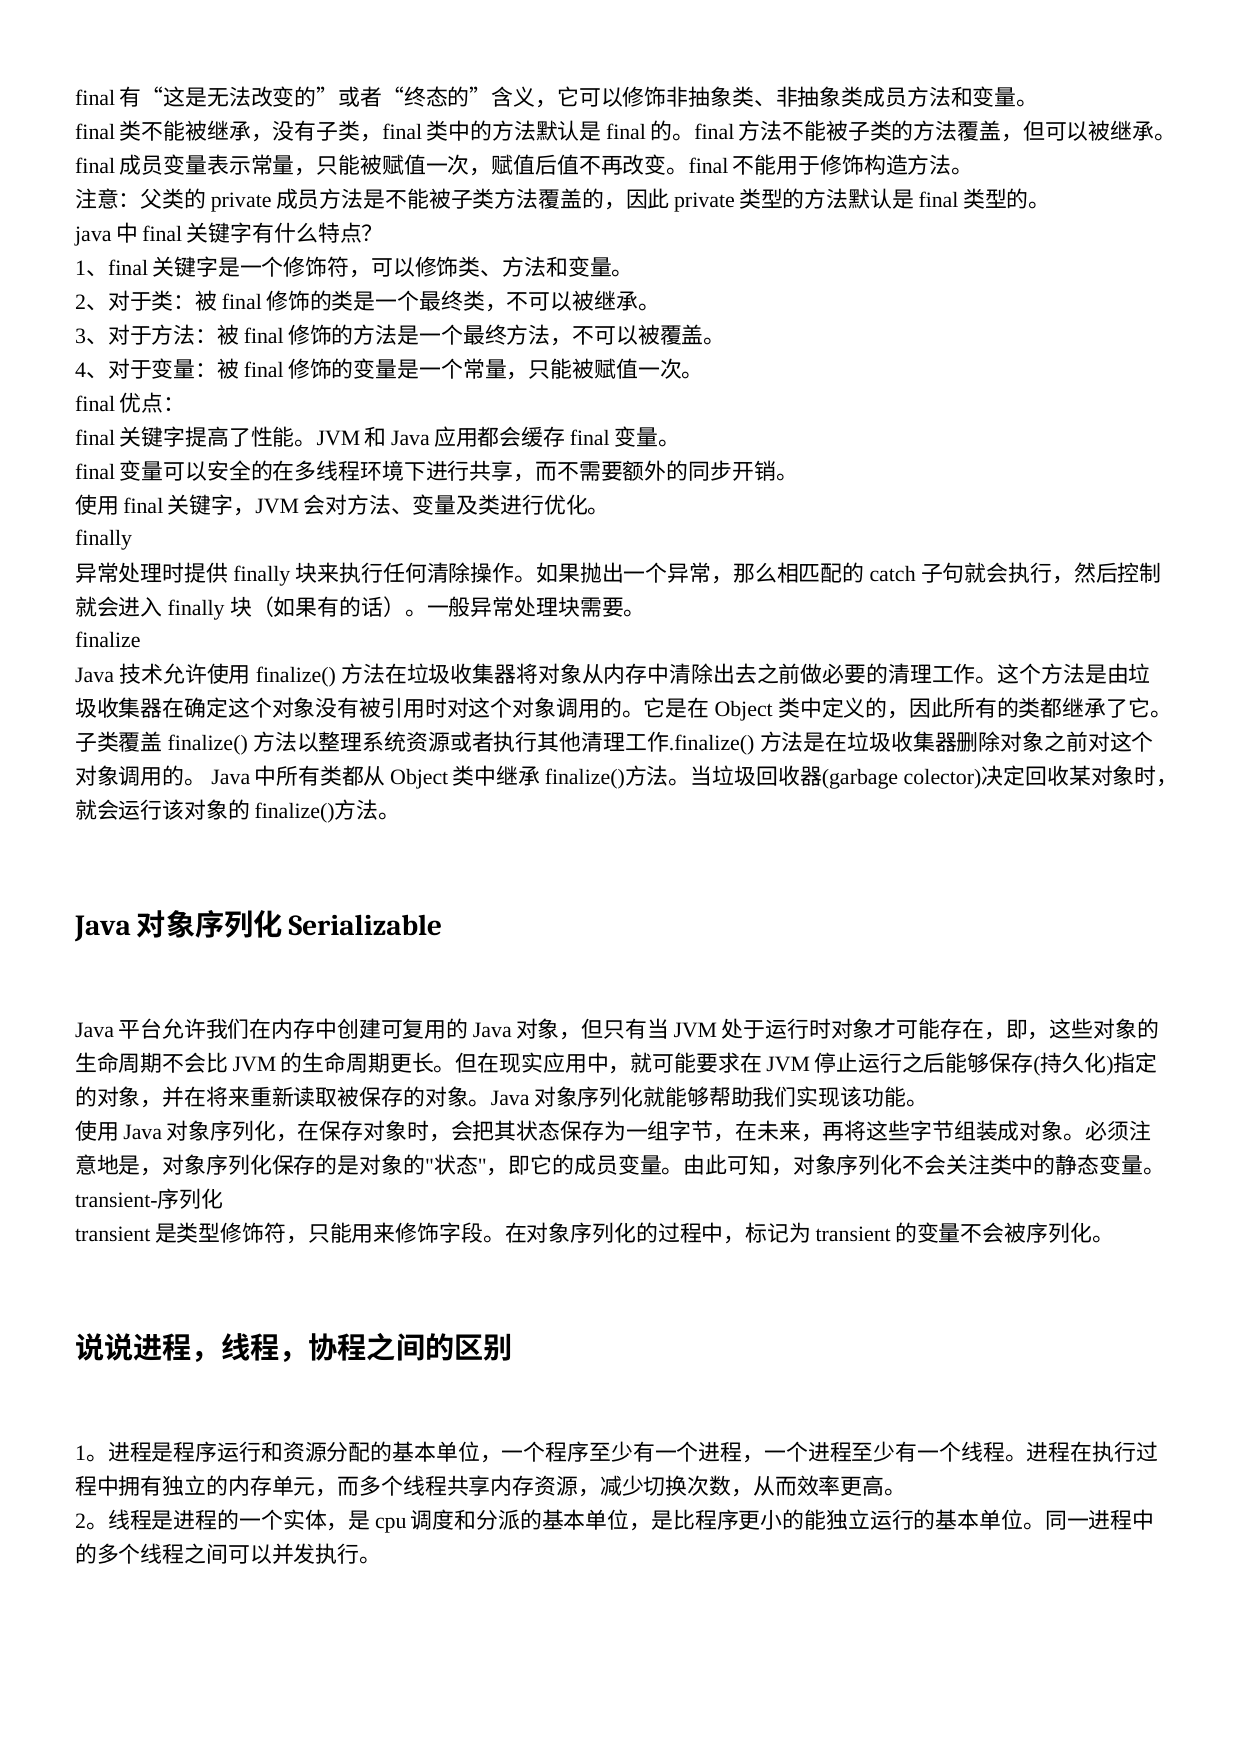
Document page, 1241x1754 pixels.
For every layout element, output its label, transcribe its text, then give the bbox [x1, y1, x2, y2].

text final有“这是无法改变的”或者“终态的”含义，它可以修饰非抽象类、非抽象类成员方法和变量。 [75, 79, 1165, 113]
text 注意：父类的private成员方法是不能被子类方法覆盖的，因此private类型的方法默认是final类型的。 [75, 181, 1165, 215]
text 异常处理时提供 finally 块来执行任何清除操作。如果抛出一个异常，那么相匹配的 catch 子句就会执行，然后控制就会进入 finally 块（如果有的话）。一般异常处理块需要。 [75, 554, 1165, 622]
text finally [75, 520, 1165, 554]
text 1、final关键字是一个修饰符，可以修饰类、方法和变量。 [75, 249, 1165, 283]
text final类不能被继承，没有子类，final类中的方法默认是final的。final方法不能被子类的方法覆盖，但可以被继承。final成员变量表示常量，只能被赋值一次，赋值后值不再改变。final不能用于修饰构造方法。 [75, 113, 1165, 181]
text java中final关键字有什么特点？ [75, 215, 1165, 249]
text 使用final关键字，JVM会对方法、变量及类进行优化。 [75, 486, 1165, 520]
text transient是类型修饰符，只能用来修饰字段。在对象序列化的过程中，标记为transient的变量不会被序列化。 [75, 1215, 1165, 1249]
text final优点： [75, 384, 1165, 418]
text final关键字提高了性能。JVM和Java应用都会缓存final变量。 [75, 418, 1165, 452]
text final变量可以安全的在多线程环境下进行共享，而不需要额外的同步开销。 [75, 452, 1165, 486]
text Java平台允许我们在内存中创建可复用的Java对象，但只有当JVM处于运行时对象才可能存在，即，这些对象的生命周期不会比JVM的生命周期更长。但在现实应用中，就可能要求在JVM停止运行之后能够保存(持久化)指定的对象，并在将来重新读取被保存的对象。Java对象序列化就能够帮助我们实现该功能。 [75, 1011, 1165, 1113]
subtitle 说说进程，线程，协程之间的区别 [75, 1312, 1165, 1380]
text 3、对于方法：被final修饰的方法是一个最终方法，不可以被覆盖。 [75, 317, 1165, 351]
text Java 技术允许使用 finalize() 方法在垃圾收集器将对象从内存中清除出去之前做必要的清理工作。这个方法是由垃圾收集器在确定这个对象没有被引用时对这个对象调用的。它是在 Object 类中定义的，因此所有的类都继承了它。子类覆盖 finalize() 方法以整理系统资源或者执行其他清理工作.finalize() 方法是在垃圾收集器删除对象之前对这个对象调用的。 Java中所有类都从Object类中继承finalize()方法。当垃圾回收器(garbage colector)决定回收某对象时，就会运行该对象的finalize()方法。 [75, 656, 1165, 826]
text finalize [75, 622, 1165, 656]
text 2、对于类：被final修饰的类是一个最终类，不可以被继承。 [75, 283, 1165, 317]
text transient-序列化 [75, 1181, 1165, 1215]
text 2。线程是进程的一个实体，是cpu调度和分派的基本单位，是比程序更小的能独立运行的基本单位。同一进程中的多个线程之间可以并发执行。 [75, 1501, 1165, 1569]
text 1。进程是程序运行和资源分配的基本单位，一个程序至少有一个进程，一个进程至少有一个线程。进程在执行过程中拥有独立的内存单元，而多个线程共享内存资源，减少切换次数，从而效率更高。 [75, 1433, 1165, 1501]
subtitle Java对象序列化Serializable [75, 889, 1165, 957]
text 4、对于变量：被final修饰的变量是一个常量，只能被赋值一次。 [75, 351, 1165, 384]
text 使用Java对象序列化，在保存对象时，会把其状态保存为一组字节，在未来，再将这些字节组装成对象。必须注意地是，对象序列化保存的是对象的"状态"，即它的成员变量。由此可知，对象序列化不会关注类中的静态变量。 [75, 1113, 1165, 1181]
